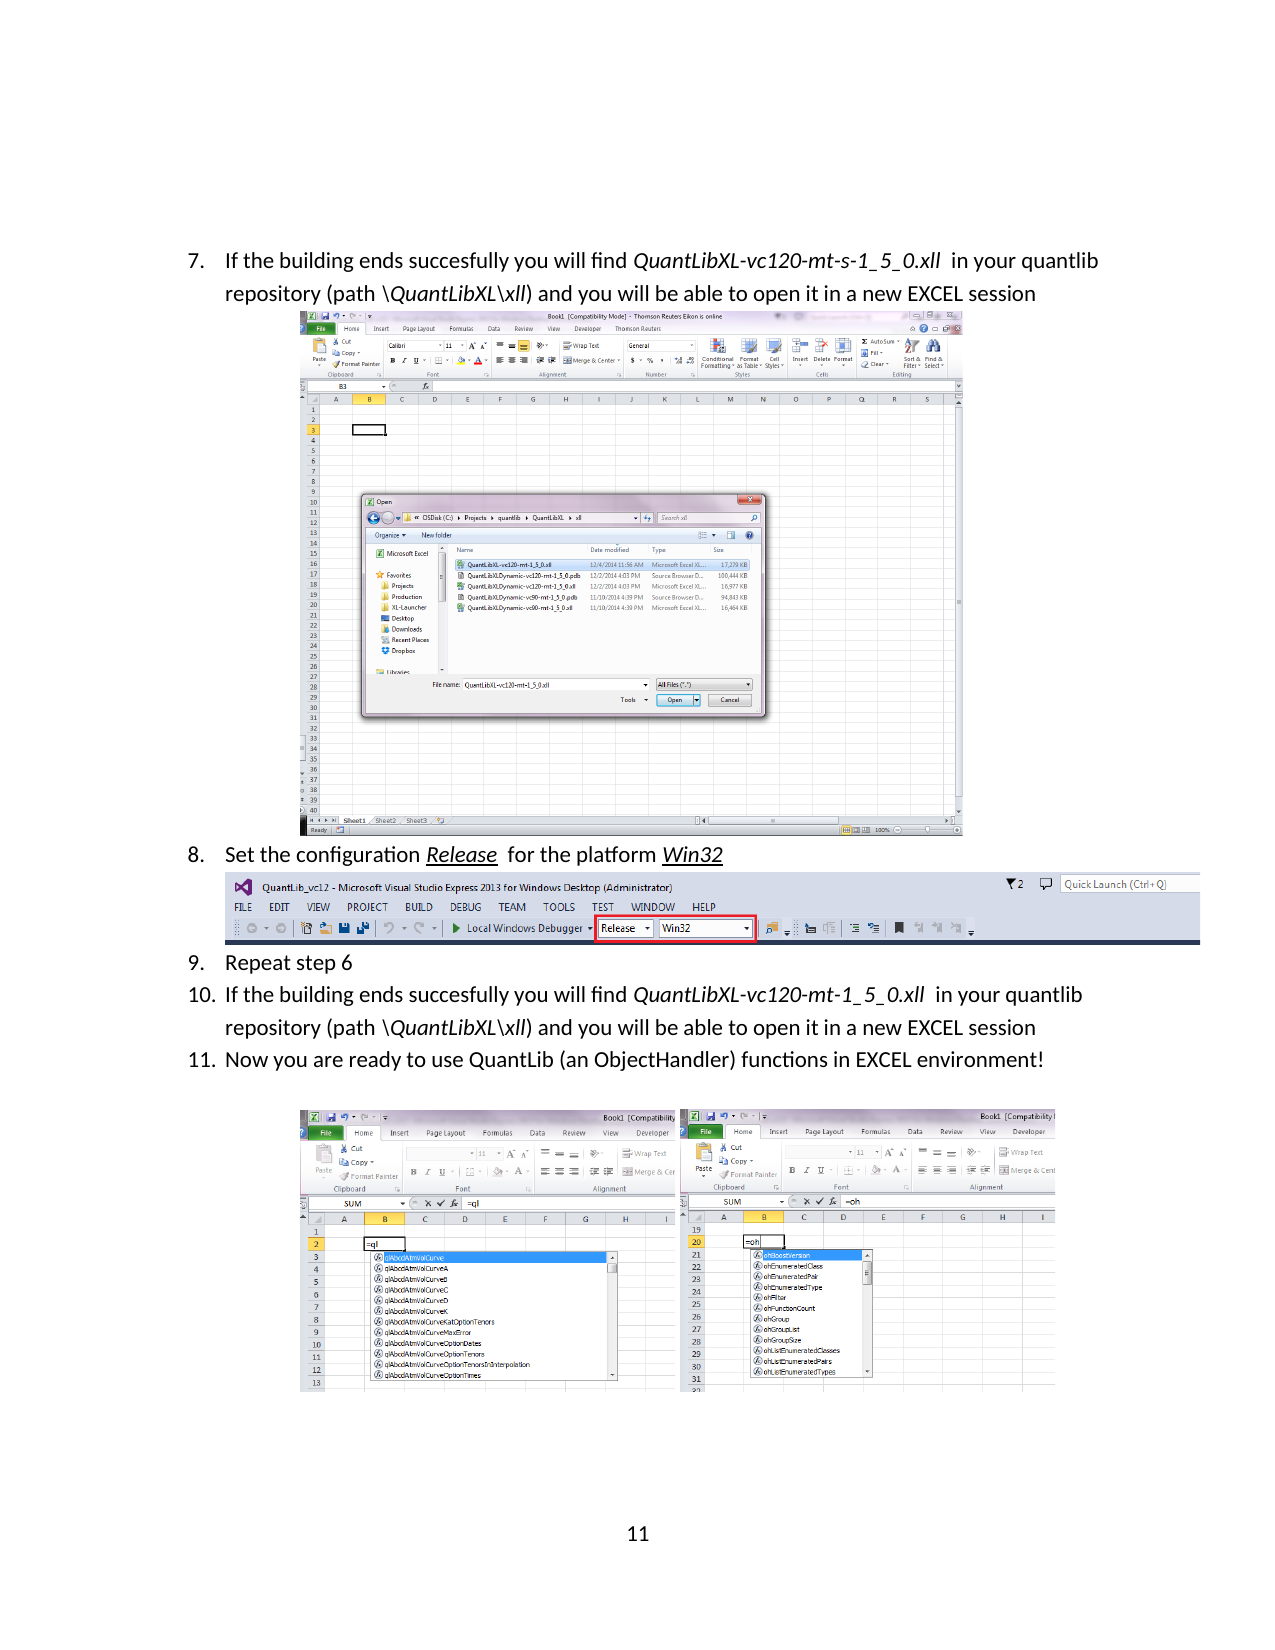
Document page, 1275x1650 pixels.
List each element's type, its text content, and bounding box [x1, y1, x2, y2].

picture [300, 311, 963, 836]
list If the building ends succesfully you will find QuantLibXL-vc120-mt-1_5_0.xll in your quantlib repository (path \QuantLibXL\xll) and you will be able to open it in a new EXCEL session [187, 981, 1125, 1041]
picture [680, 1109, 1056, 1392]
list Set the configuration Release for the platform Win32 [187, 840, 1125, 868]
list If the building ends succesfully you will find QuantLibXL-vc120-mt-s-1_5_0.xll in your quantlib repository (path \QuantLibXL\xll) and you will be able to open it in a new EXCEL session [187, 247, 1125, 307]
picture [300, 1110, 675, 1392]
list Now you are ready to use QuantLib (an ObjectHandler) functions in EXCEL environment! [187, 1045, 1125, 1073]
list Repeat step 6 [187, 948, 1125, 976]
picture [225, 872, 1200, 945]
